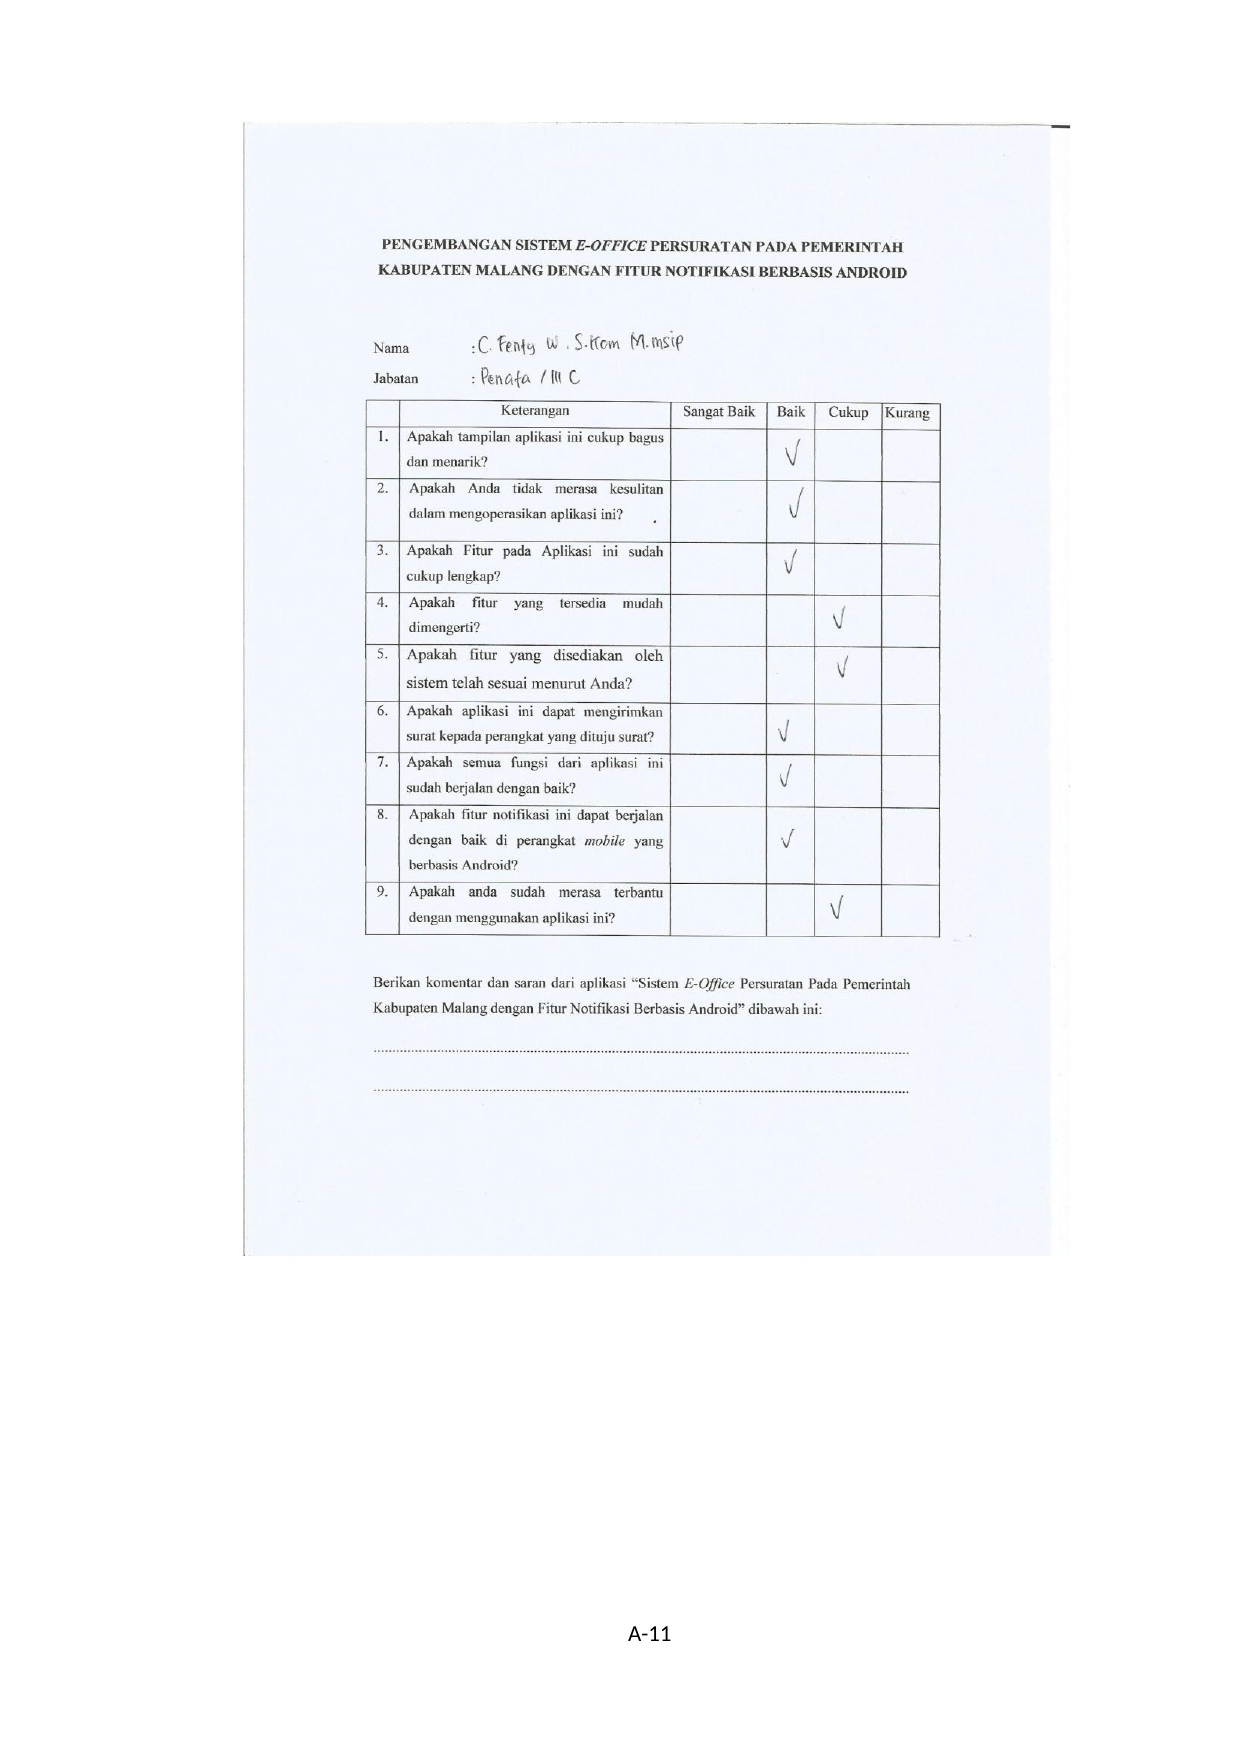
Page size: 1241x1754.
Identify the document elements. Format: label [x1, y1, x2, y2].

picture [243, 122, 1071, 1256]
